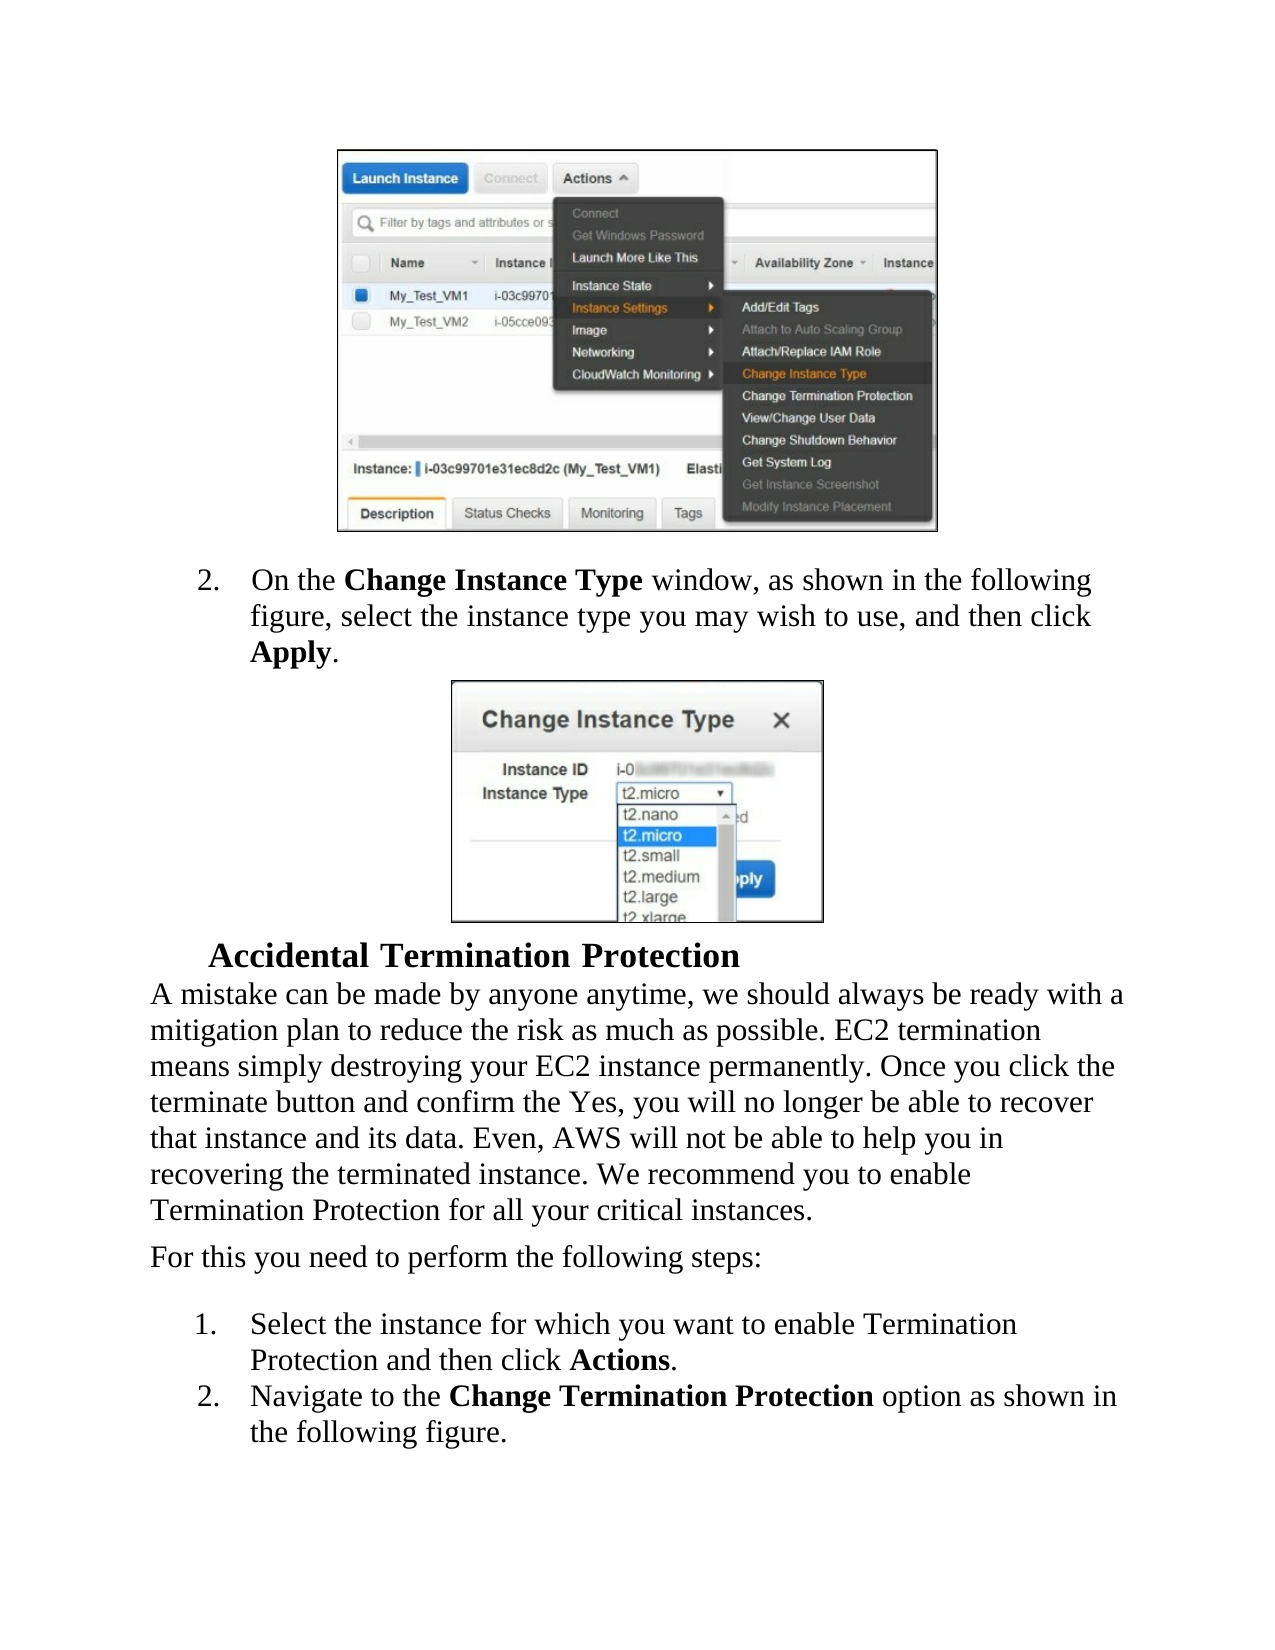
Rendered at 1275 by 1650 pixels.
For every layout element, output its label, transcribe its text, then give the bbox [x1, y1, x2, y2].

text 2. On the Change Instance Type window, as shown in the following figure, select the instance type you may wish to use, and then click Apply. [197, 562, 1093, 669]
text For this you need to perform the following steps: [150, 1238, 1135, 1274]
text means simply destroying your EC2 instance permanently. Once you click the terminate button and confirm the Yes, you will no longer be able to recover that instance and its data. Even, AWS will not be able to help you in recovering the terminated instance. We recommend you to enable Termination Protection for all your critical instances. [150, 1047, 1121, 1227]
picture [452, 681, 823, 922]
text 1. Select the instance for which you want to enable Termination [194, 1305, 1135, 1341]
text Accidental Termination Protection [208, 934, 1135, 975]
text 2. Navigate to the Change Termination Protection option as shown in the following figure. [197, 1377, 1122, 1449]
picture [338, 151, 937, 531]
text Protection and then click Actions. [246, 1341, 682, 1377]
text A mistake can be made by anyone anytime, we should always be ready with a mitigation plan to reduce the risk as much as possible. EC2 termination [150, 975, 1130, 1047]
